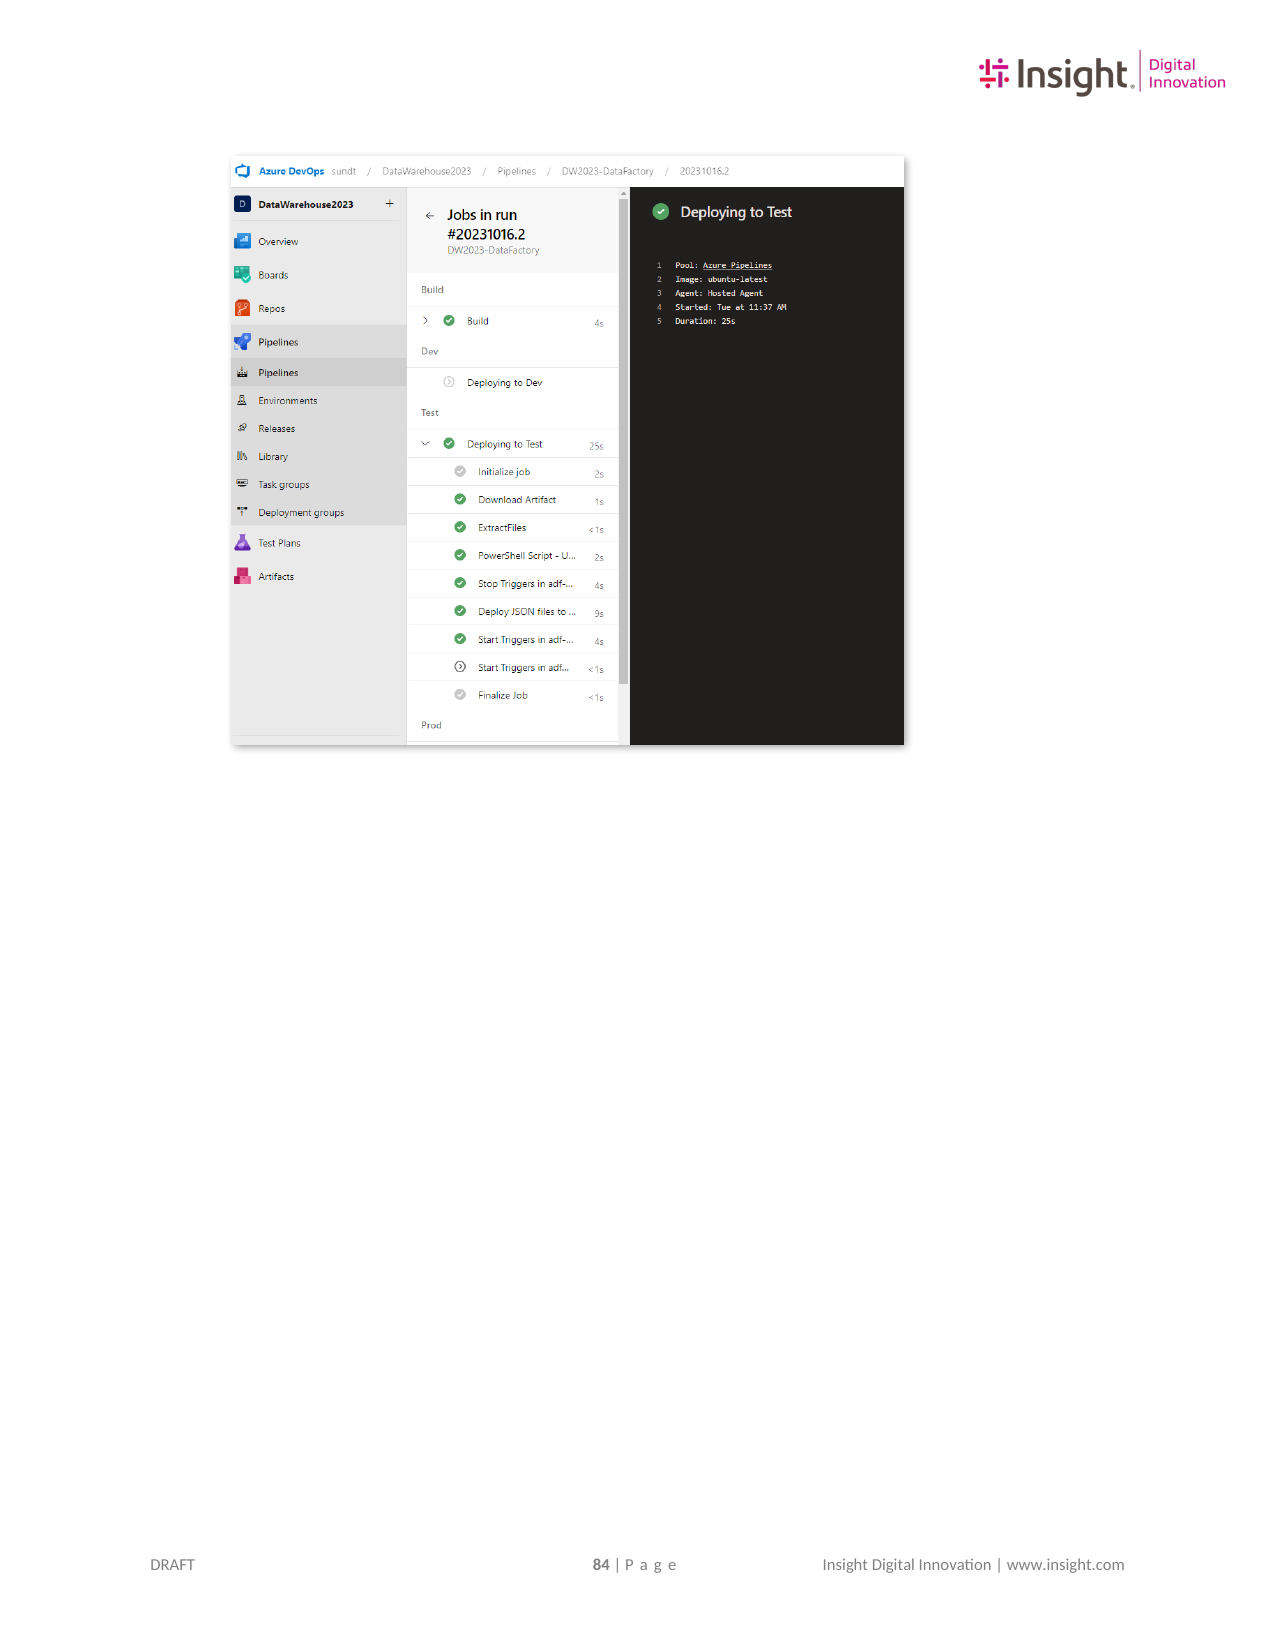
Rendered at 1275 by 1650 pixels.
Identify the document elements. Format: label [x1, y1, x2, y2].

picture [961, 26, 1251, 116]
picture [231, 156, 904, 745]
